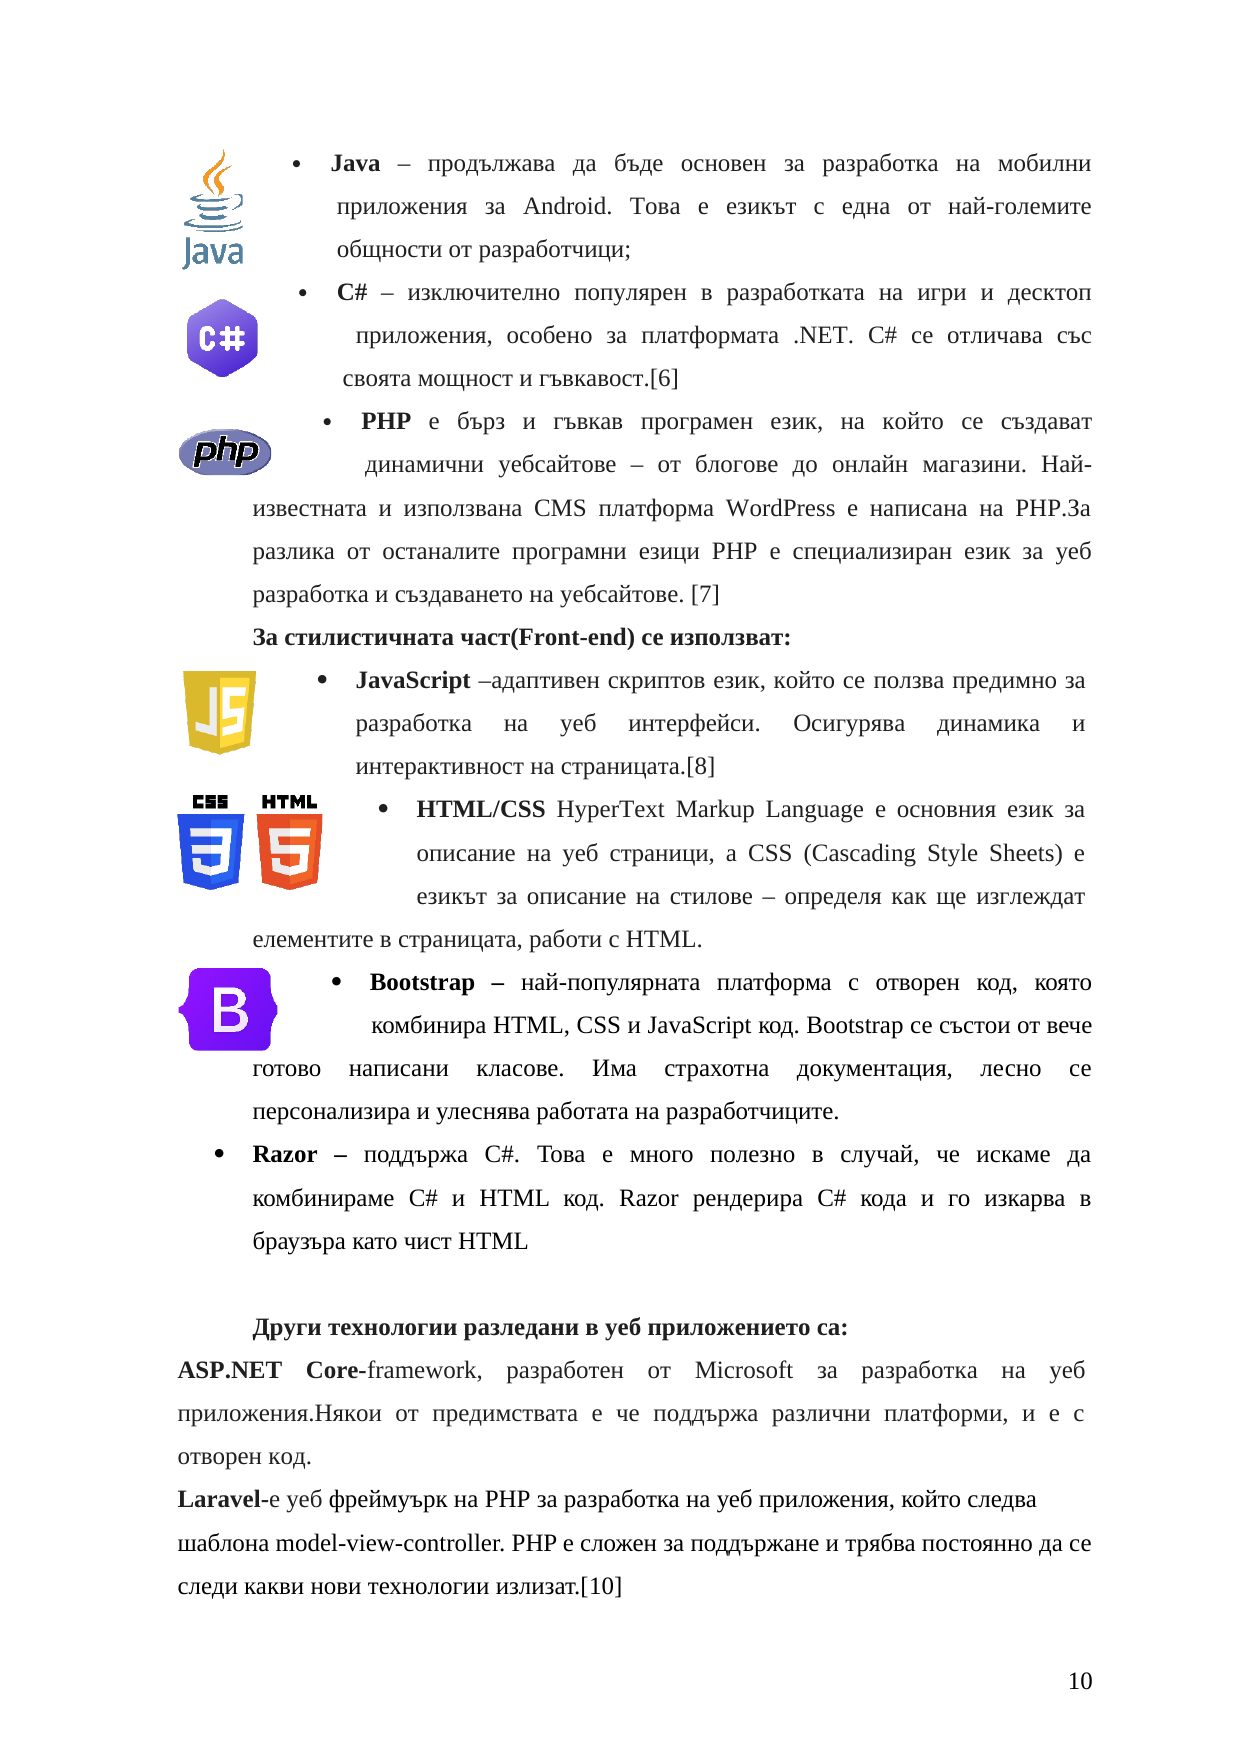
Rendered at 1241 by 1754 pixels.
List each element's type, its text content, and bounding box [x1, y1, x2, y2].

picture [177, 666, 262, 759]
text Laravel-е уеб фреймуърк на PHP за разработка на уеб приложения, който следва шаблона model-view-controller. PHP е сложен за поддържане и трябва постоянно да се следи какви нови технологии излизат.[10] [177, 1484, 1092, 1599]
list JavaScript –адаптивен скриптов език, който се ползва предимно за разработка на уеб интерфейси. Осигурява динамика и интерактивност на страницата.[8] [215, 665, 1086, 780]
list HTML/CSS HyperText Markup Language е основния език за описание на уеб страници, а CSS (Cascading Style Sheets) е езикът за описание на стилове – определя как ще изглеждат елементите в страницата, работи с HTML. [215, 794, 1086, 953]
list PHP е бърз и гъвкав програмен език, на който се създават динамични уебсайтове – от блогове до онлайн магазини. Най-известната и използвана CMS платформа WordPress е написана на PHP.За разлика от останалите програмни езици PHP е специализиран език за уеб разработка и създаването на уебсайтове. [7] [215, 406, 1092, 608]
picture [177, 795, 323, 890]
picture [177, 968, 278, 1049]
picture [177, 427, 271, 474]
list Други технологии разледани в уеб приложението са: [252, 1312, 1086, 1341]
list Bootstrap – най-популярната платформа с отворен код, която комбинира HTML, CSS и JavaScript код. Bootstrap се състои от вече готово написани класове. Има страхотна документация, лесно се персонализира и улеснява работата на разработчиците. [215, 967, 1092, 1125]
list Java – продължава да бъде основен за разработка на мобилни приложения за Android. Това е езикът с една от най-големите общности от разработчици; [228, 148, 1092, 263]
picture [180, 148, 243, 267]
list C# – изключително популярен в разработката на игри и десктоп приложения, особено за платформата .NET. C# се отличава със своята мощност и гъвкавост.[6] [215, 277, 1092, 392]
list Razor – поддържа C#. Това е много полезно в случай, че искаме да комбинираме C# и HTML код. Razor рендерира C# кода и го изкарва в браузъра като чист HTML [215, 1139, 1092, 1254]
list За стилистичната част(Front-end) се използват: [252, 622, 1086, 651]
picture [180, 293, 262, 378]
list ASP.NET Core-framework, разработен от Microsoft за разработка на уеб приложения.Някои от предимствата е че поддържа различни платформи, и е с отворен код. [177, 1355, 1086, 1470]
